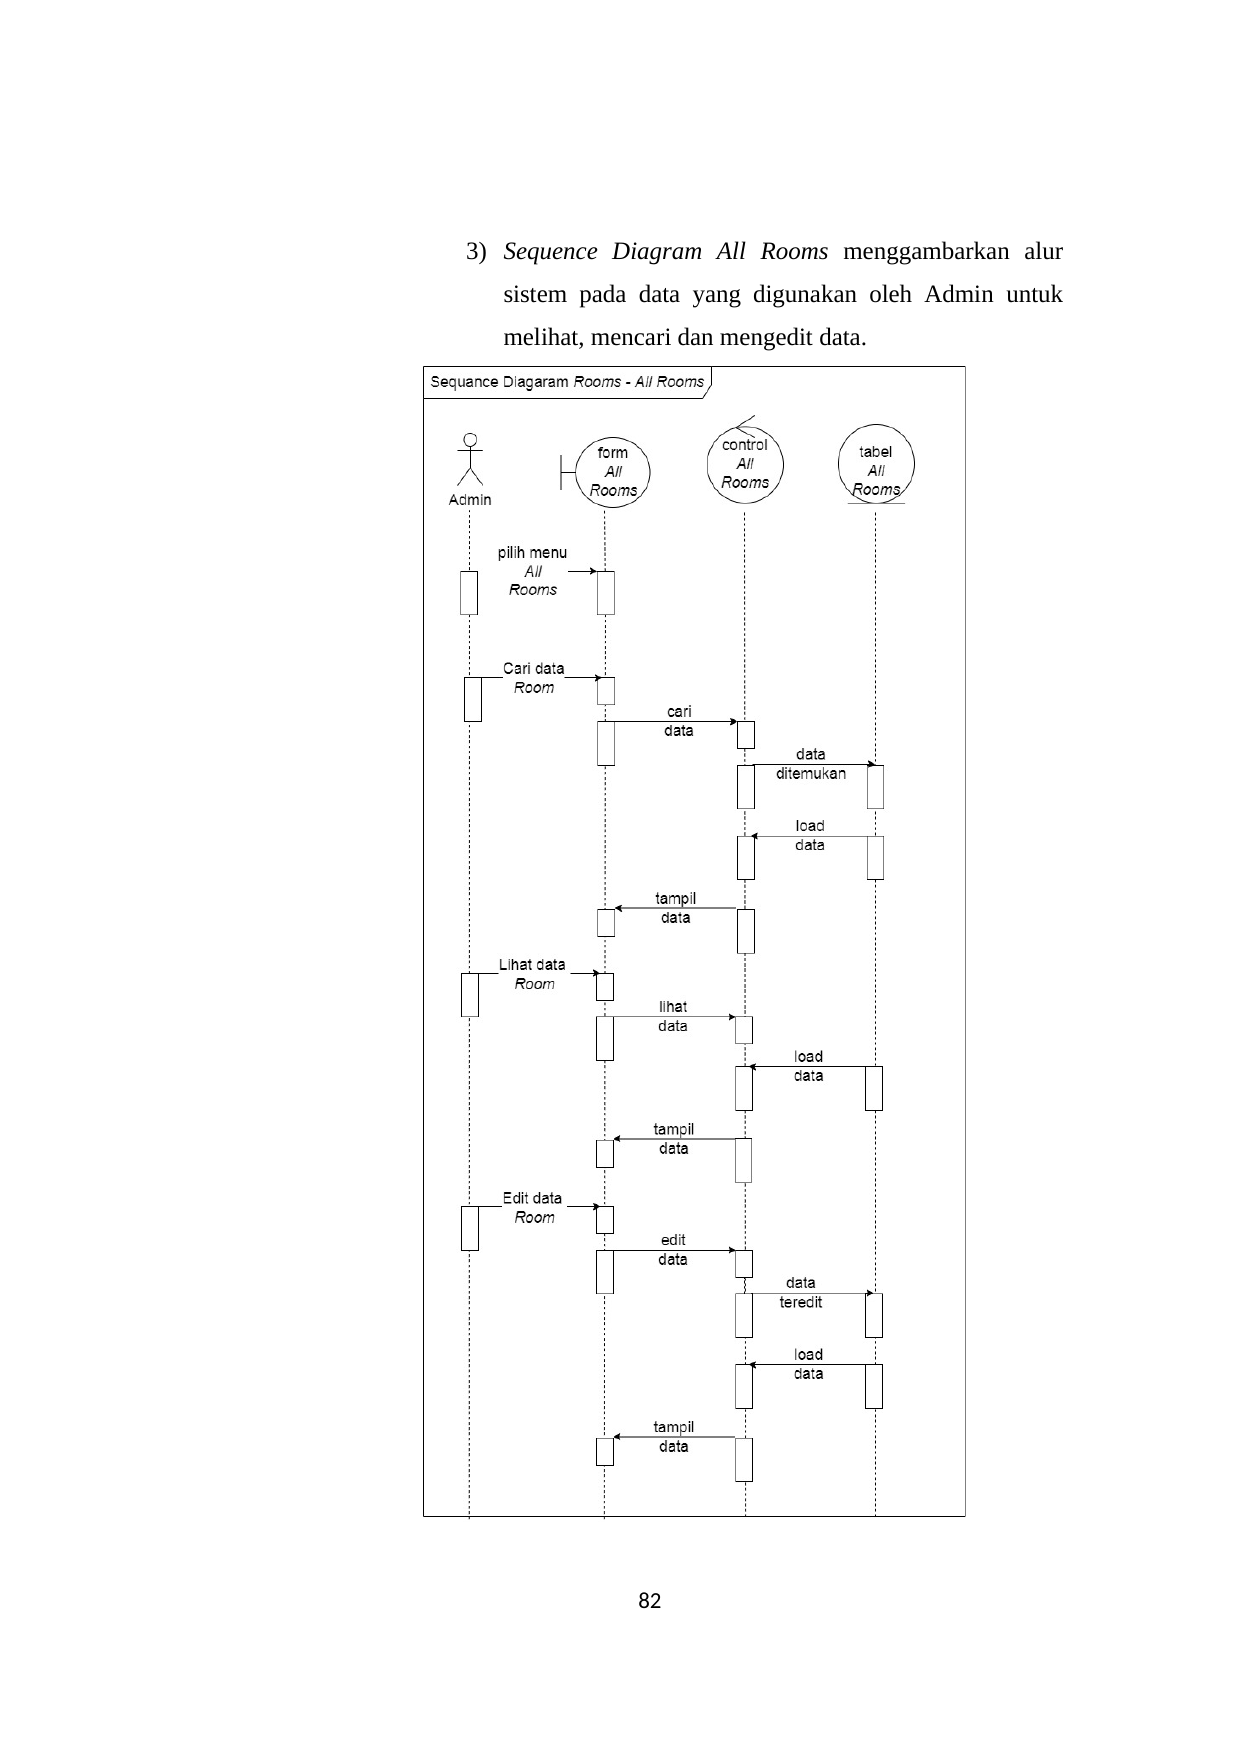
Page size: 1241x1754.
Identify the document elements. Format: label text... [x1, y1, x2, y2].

picture [422, 365, 966, 1522]
list Sequence Diagram All Rooms menggambarkan alur sistem pada data yang digunakan oleh Admin untuk melihat, mencari dan mengedit data. [466, 236, 1063, 351]
